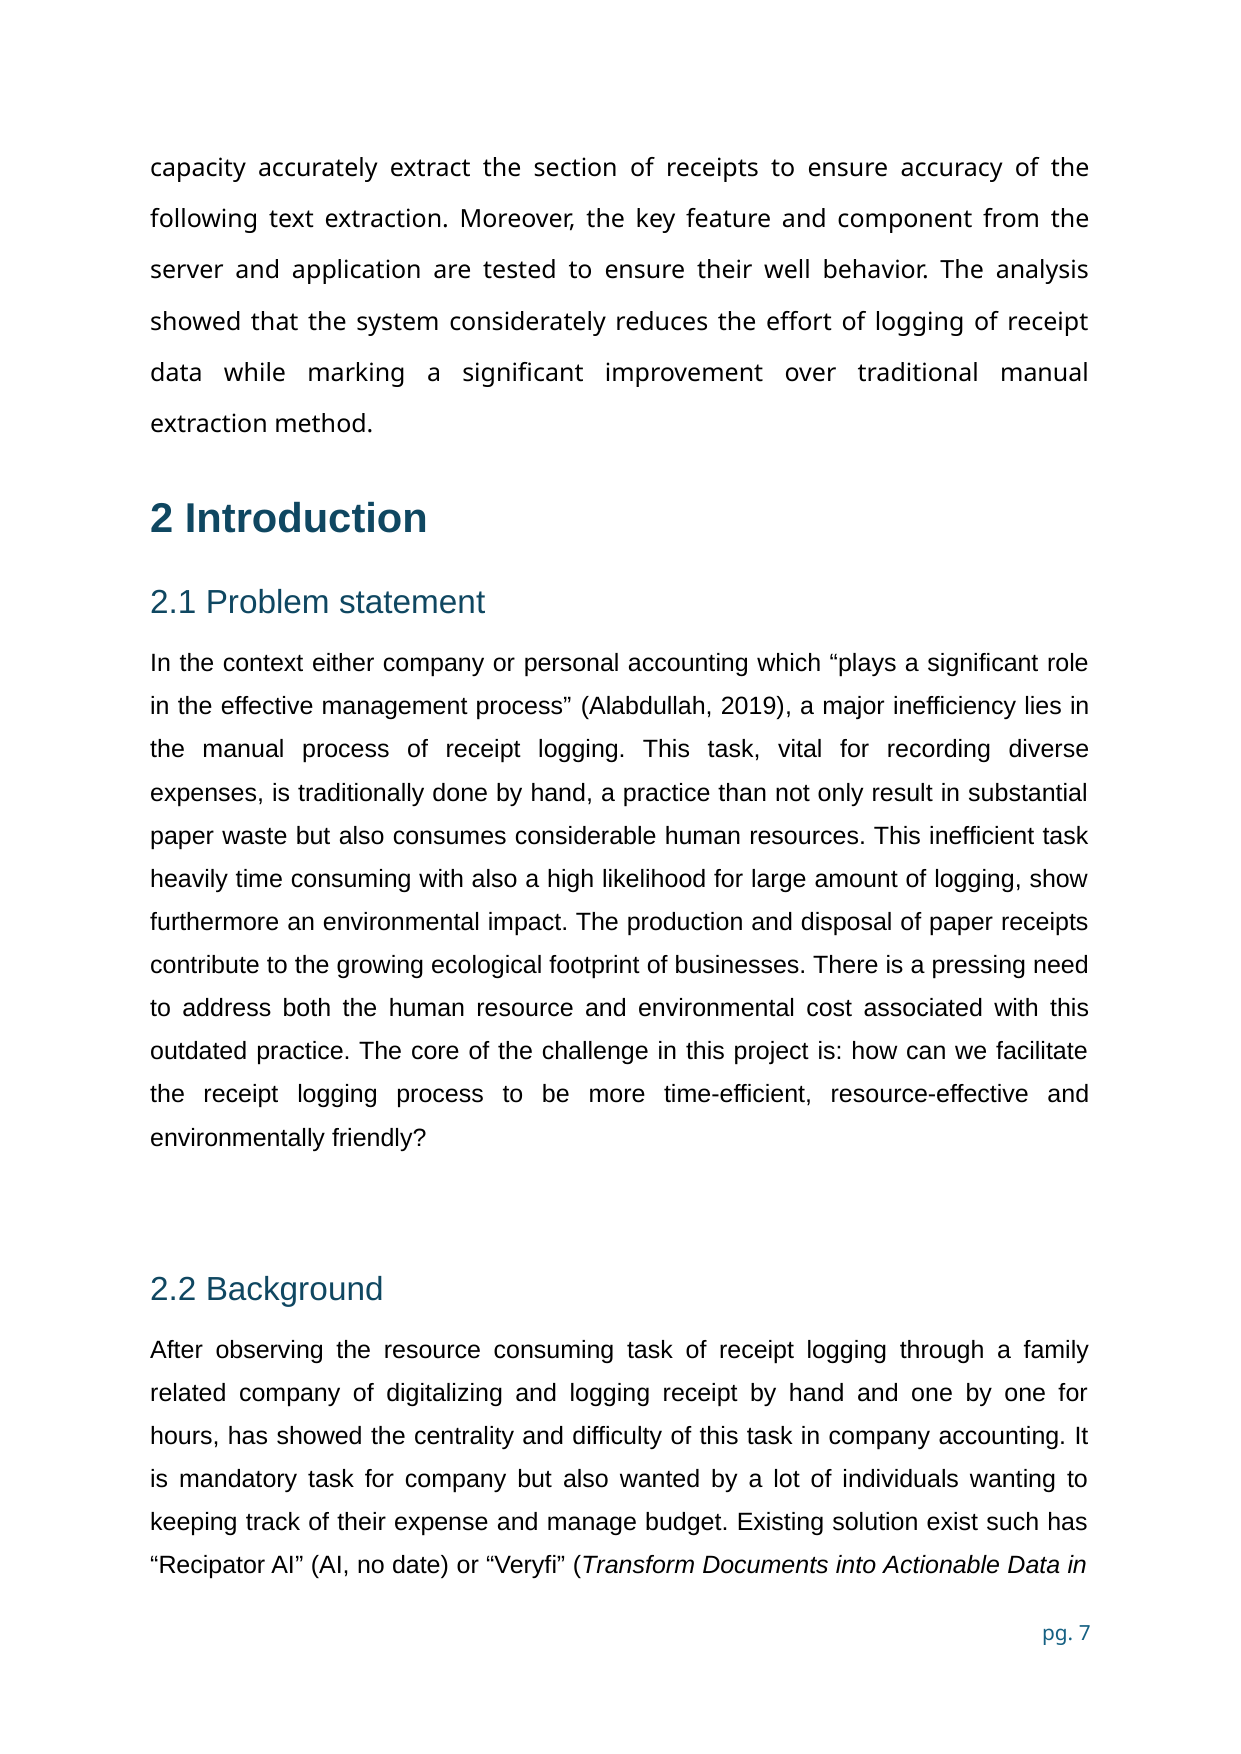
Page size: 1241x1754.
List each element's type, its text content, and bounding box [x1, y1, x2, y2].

text In the context either company or personal accounting which “plays a significant role in the effective management process” (Alabdullah, 2019), a major inefficiency lies in the manual process of receipt logging. This task, vital for recording diverse expenses, is traditionally done by hand, a practice than not only result in substantial paper waste but also consumes considerable human resources. This inefficient task heavily time consuming with also a high likelihood for large amount of logging, show furthermore an environmental impact. The production and disposal of paper receipts contribute to the growing ecological footprint of businesses. There is a pressing need to address both the human resource and environmental cost associated with this outdated practice. The core of the challenge in this project is: how can we facilitate the receipt logging process to be more time-efficient, resource-effective and environmentally friendly? [150, 648, 1090, 1151]
subtitle 2.2 Background [150, 1269, 1090, 1307]
subtitle 2.1 Problem statement [150, 582, 1090, 621]
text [150, 150, 1090, 439]
subtitle 2 Introduction [150, 494, 1090, 542]
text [150, 1334, 1090, 1579]
